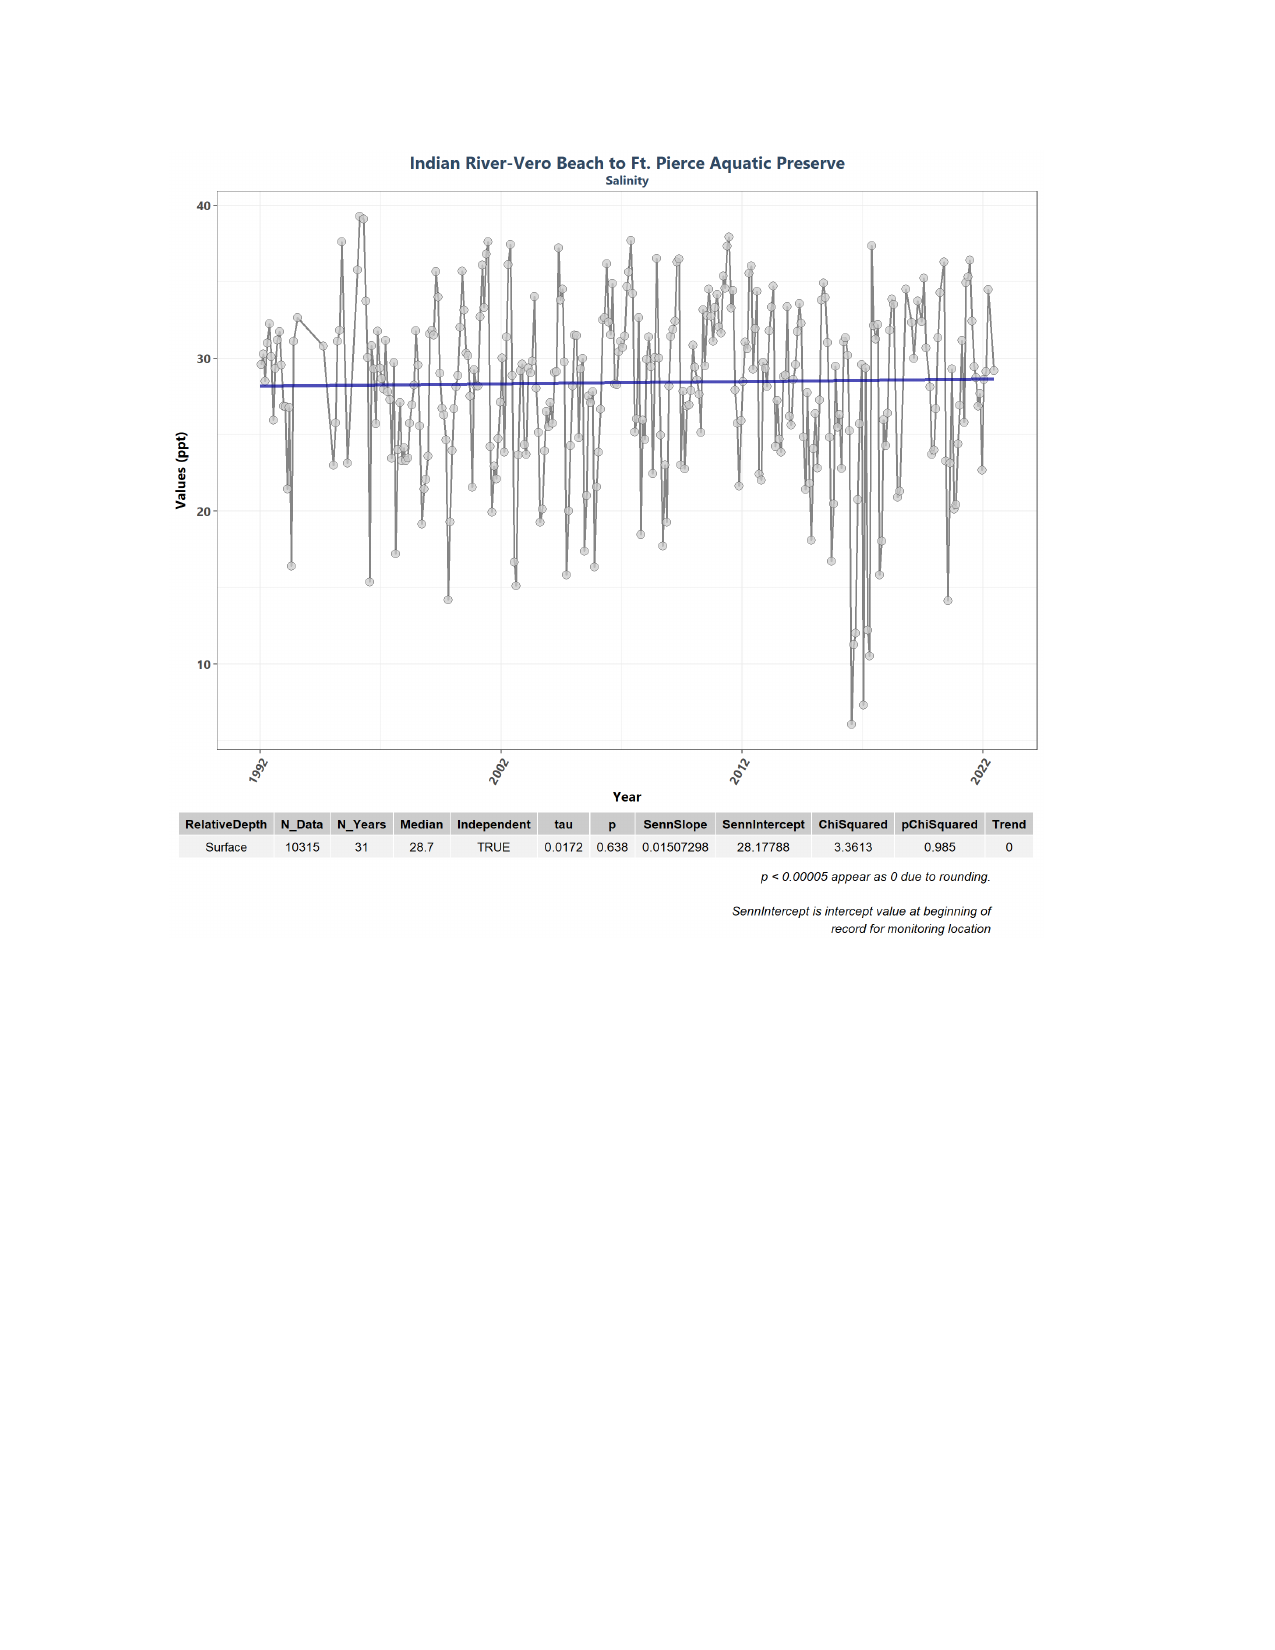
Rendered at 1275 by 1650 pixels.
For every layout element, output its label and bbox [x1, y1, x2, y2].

picture [168, 150, 1044, 938]
